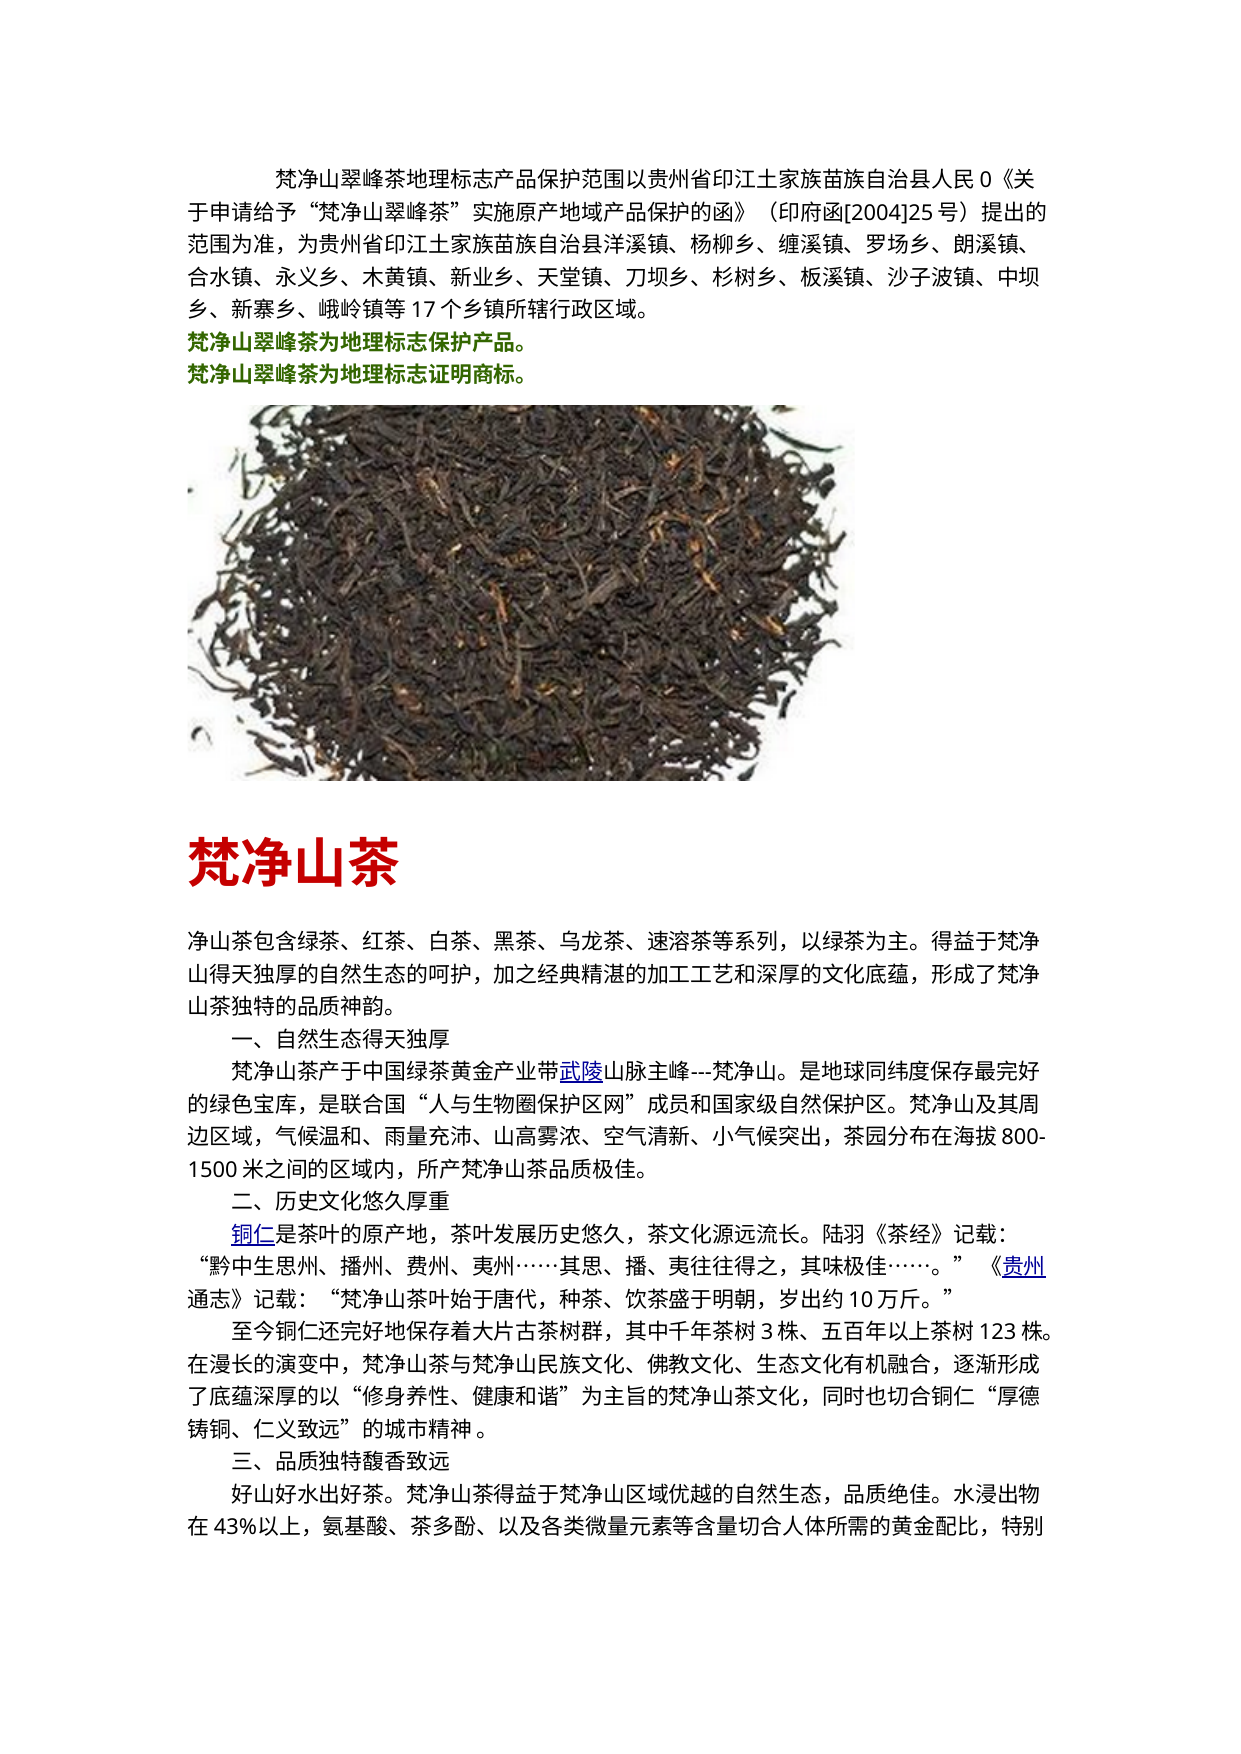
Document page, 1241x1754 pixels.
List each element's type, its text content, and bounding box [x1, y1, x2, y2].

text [187, 1476, 1053, 1541]
text 净山茶包含绿茶、红茶、白茶、黑茶、乌龙茶、速溶茶等系列，以绿茶为主。得益于梵净山得天独厚的自然生态的呵护，加之经典精湛的加工工艺和深厚的文化底蕴，形成了梵净山茶独特的品质神韵。 [187, 924, 1053, 1021]
text 梵净山翠峰茶地理标志产品保护范围以贵州省印江土家族苗族自治县人民0《关于申请给予“梵净山翠峰茶”实施原产地域产品保护的函》（印府函[2004]25号）提出的范围为准，为贵州省印江土家族苗族自治县洋溪镇、杨柳乡、缠溪镇、罗场乡、朗溪镇、合水镇、永义乡、木黄镇、新业乡、天堂镇、刀坝乡、杉树乡、板溪镇、沙子波镇、中坝乡、新寨乡、峨岭镇等17个乡镇所辖行政区域。 [187, 162, 1053, 324]
text 梵净山翠峰茶为地理标志保护产品。 [187, 324, 1053, 357]
text 一、自然生态得天独厚 [187, 1021, 1053, 1054]
text 至今铜仁还完好地保存着大片古茶树群，其中千年茶树3株、五百年以上茶树123株。在漫长的演变中，梵净山茶与梵净山民族文化、佛教文化、生态文化有机融合，逐渐形成了底蕴深厚的以“修身养性、健康和谐”为主旨的梵净山茶文化，同时也切合铜仁“厚德铸铜、仁义致远”的城市精神 。 [187, 1314, 1053, 1444]
text 梵净山茶 [187, 811, 1053, 908]
text 铜仁是茶叶的原产地，茶叶发展历史悠久，茶文化源远流长。陆羽《茶经》记载：“黔中生思州、播州、费州、夷州……其思、播、夷往往得之，其味极佳……。” 《贵州通志》记载：“梵净山茶叶始于唐代，种茶、饮茶盛于明朝，岁出约10万斤。” [187, 1216, 1053, 1314]
picture [187, 405, 855, 781]
text 三、品质独特馥香致远 [187, 1444, 1053, 1476]
text 梵净山茶产于中国绿茶黄金产业带武陵山脉主峰---梵净山。是地球同纬度保存最完好的绿色宝库，是联合国“人与生物圈保护区网”成员和国家级自然保护区。梵净山及其周边区域，气候温和、雨量充沛、山高雾浓、空气清新、小气候突出，茶园分布在海拔800-1500米之间的区域内，所产梵净山茶品质极佳。 [187, 1054, 1053, 1184]
text 二、历史文化悠久厚重 [187, 1184, 1053, 1216]
text 梵净山翠峰茶为地理标志证明商标。 [187, 357, 1053, 389]
